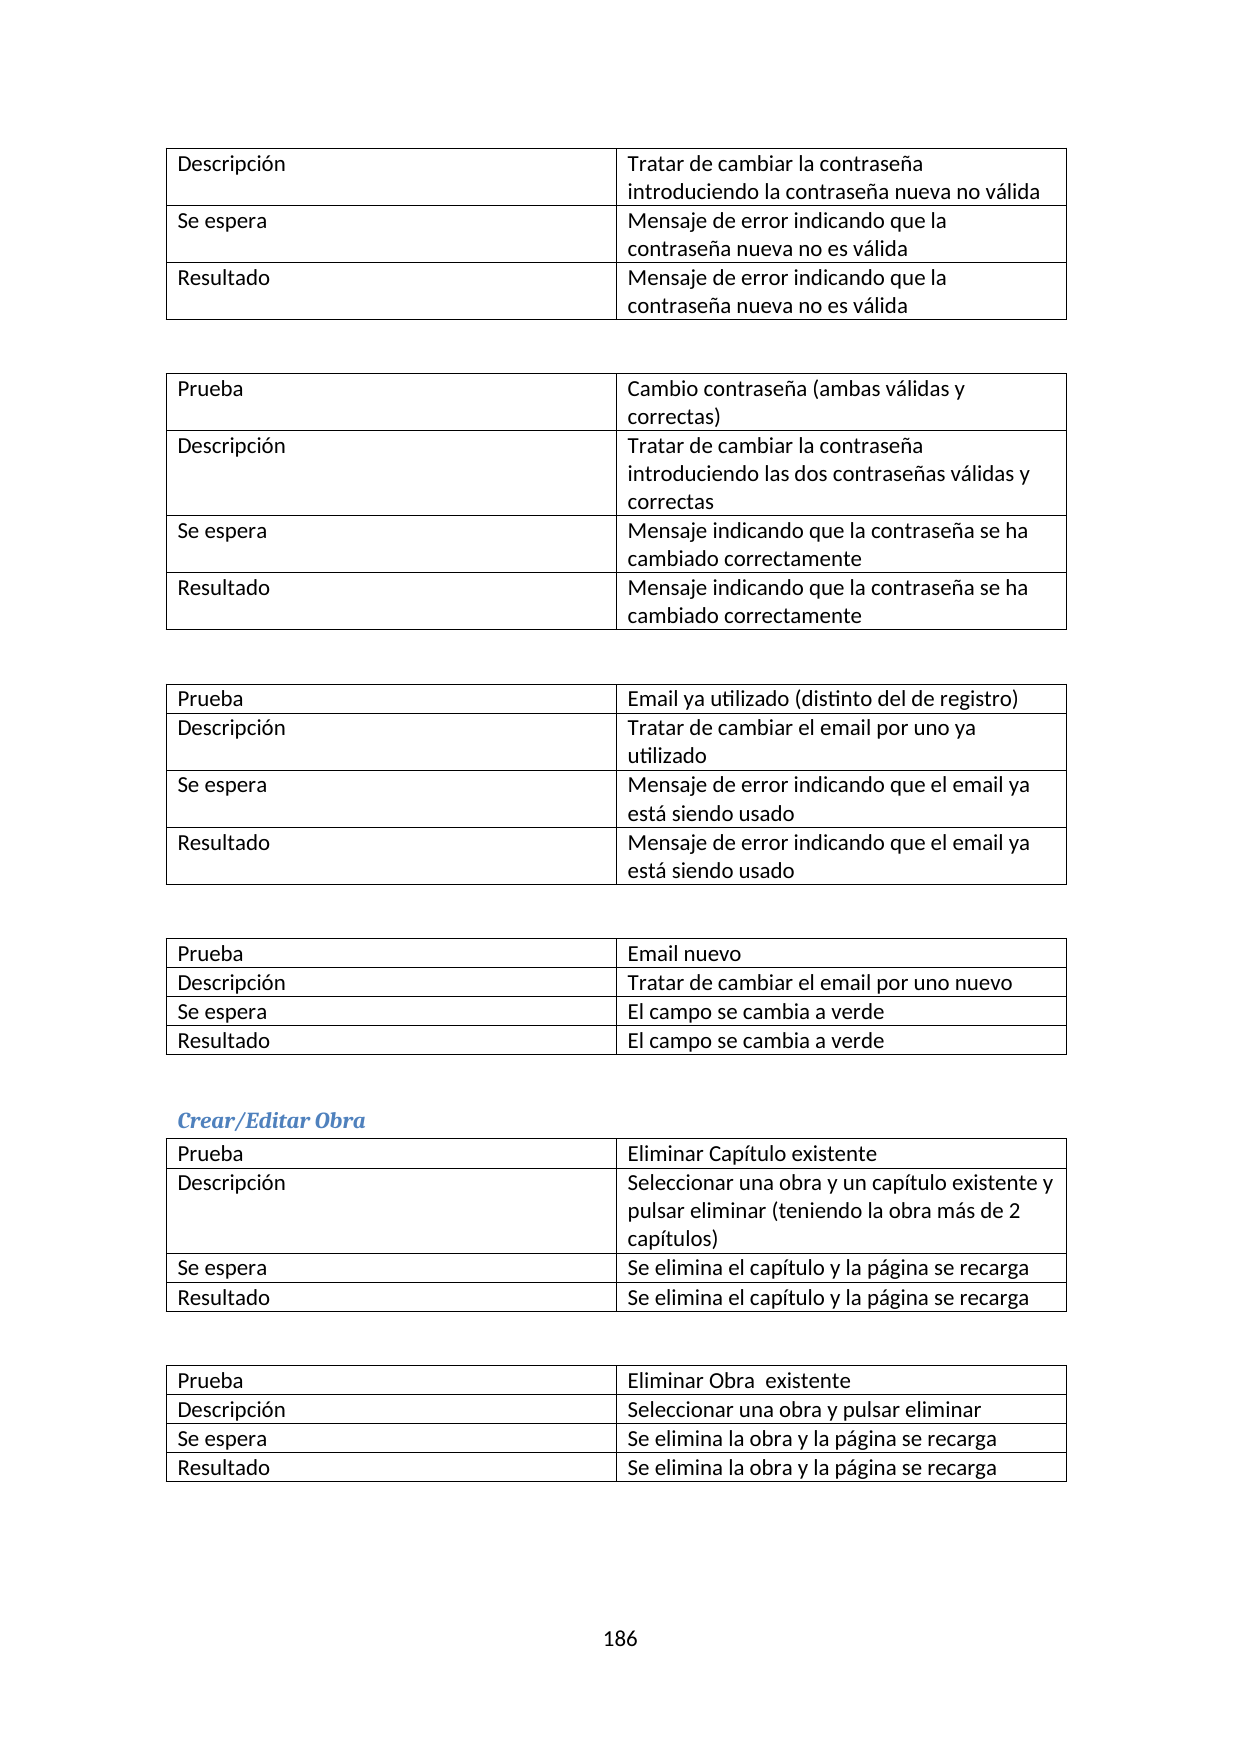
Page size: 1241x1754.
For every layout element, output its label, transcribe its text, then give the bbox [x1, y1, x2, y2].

table_cell Seleccionar una obra y un capítulo existente y pulsar eliminar (teniendo la obra más de 2 capítulos) [617, 1169, 1066, 1252]
table_cell Resultado [167, 1453, 616, 1481]
table_cell Se espera [167, 206, 616, 262]
table_cell Resultado [167, 263, 616, 319]
table_cell Resultado [167, 1283, 616, 1311]
table_cell Descripción [167, 1395, 616, 1423]
table_cell Descripción [167, 149, 616, 205]
table_cell Descripción [167, 714, 616, 769]
table_cell Tratar de cambiar el email por uno ya utilizado [617, 714, 1066, 769]
table_cell Se elimina el capítulo y la página se recarga [617, 1283, 1066, 1311]
table_cell Se espera [167, 1254, 616, 1282]
table_header Prueba [167, 1139, 616, 1167]
table_cell Se espera [167, 1424, 616, 1452]
table_cell El campo se cambia a verde [617, 997, 1066, 1025]
table_header Eliminar Capítulo existente [617, 1139, 1066, 1167]
table_cell Se espera [167, 997, 616, 1025]
table_cell Mensaje de error indicando que el email ya está siendo usado [617, 828, 1066, 884]
table_header Eliminar Obra existente [617, 1366, 1066, 1394]
table_cell Mensaje indicando que la contraseña se ha cambiado correctamente [617, 516, 1066, 572]
table_header Prueba [167, 1366, 616, 1394]
table_cell Resultado [167, 1026, 616, 1054]
table_cell Tratar de cambiar el email por uno nuevo [617, 968, 1066, 996]
table_cell Mensaje de error indicando que el email ya está siendo usado [617, 771, 1066, 827]
table_header Email nuevo [617, 939, 1066, 967]
table_cell Mensaje de error indicando que la contraseña nueva no es válida [617, 206, 1066, 262]
table_cell Mensaje indicando que la contraseña se ha cambiado correctamente [617, 573, 1066, 629]
table_cell Descripción [167, 968, 616, 996]
table_cell Resultado [167, 828, 616, 884]
table_header Prueba [167, 939, 616, 967]
table_cell Tratar de cambiar la contraseña introduciendo la contraseña nueva no válida [617, 149, 1066, 205]
table_cell Resultado [167, 573, 616, 629]
table_header Prueba [167, 685, 616, 712]
table_cell Se elimina la obra y la página se recarga [617, 1424, 1066, 1452]
table_header Email ya utilizado (distinto del de registro) [617, 685, 1066, 712]
table_cell Descripción [167, 1169, 616, 1252]
table_cell Seleccionar una obra y pulsar eliminar [617, 1395, 1066, 1423]
table_header Cambio contraseña (ambas válidas y correctas) [617, 374, 1066, 430]
table_cell Se elimina la obra y la página se recarga [617, 1453, 1066, 1481]
table_cell Se elimina el capítulo y la página se recarga [617, 1254, 1066, 1282]
table_cell Tratar de cambiar la contraseña introduciendo las dos contraseñas válidas y correctas [617, 431, 1066, 515]
table_cell Se espera [167, 771, 616, 827]
table_cell Se espera [167, 516, 616, 572]
table_cell Descripción [167, 431, 616, 515]
table_header Prueba [167, 374, 616, 430]
subtitle Crear/Editar Obra [177, 1108, 1063, 1134]
table_cell Mensaje de error indicando que la contraseña nueva no es válida [617, 263, 1066, 319]
table_cell El campo se cambia a verde [617, 1026, 1066, 1054]
